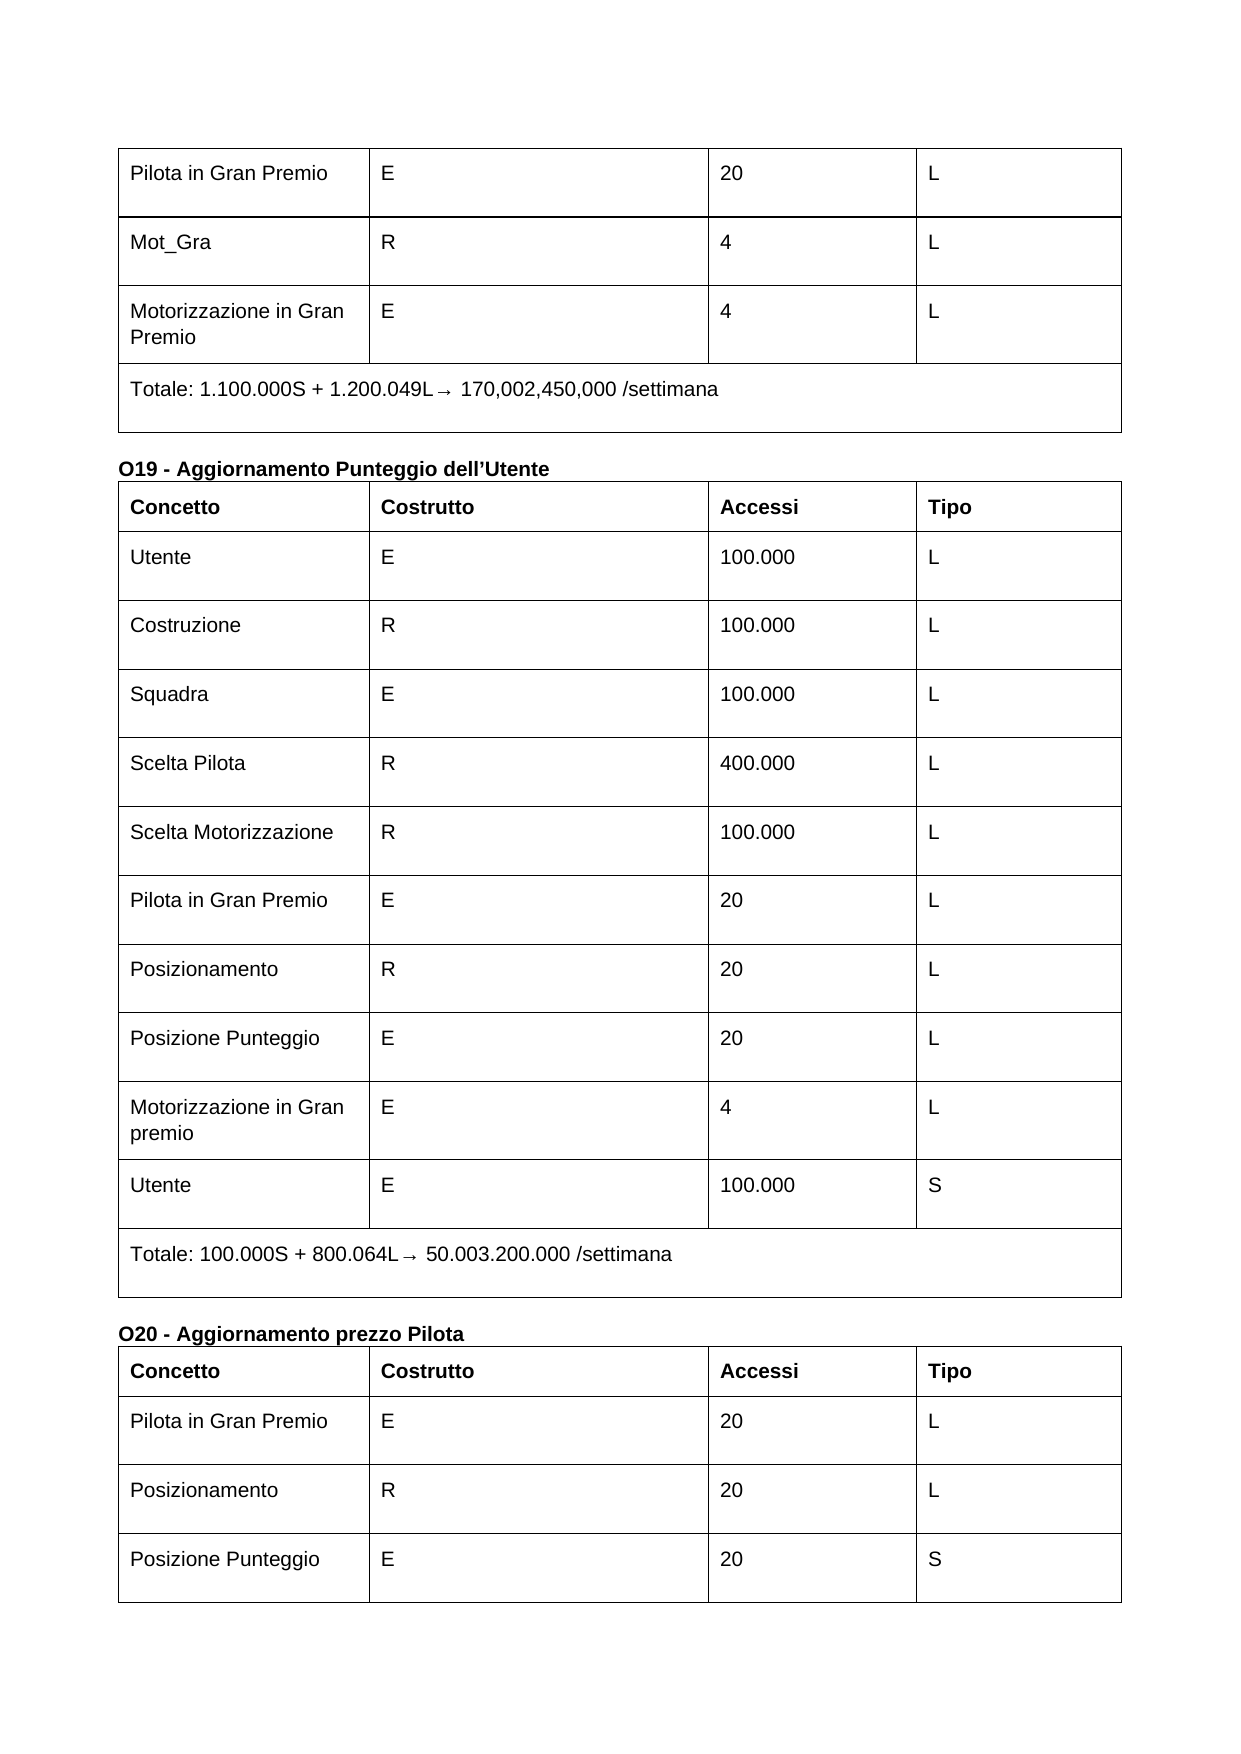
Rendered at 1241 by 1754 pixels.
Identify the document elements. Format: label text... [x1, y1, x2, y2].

table_cell L [917, 532, 1121, 600]
table_cell 4 [709, 286, 916, 363]
text O19 - Aggiornamento Punteggio dell’Utente [118, 457, 1122, 481]
table_cell E [370, 149, 708, 216]
table_cell E [370, 876, 708, 943]
table_cell E [370, 1082, 708, 1159]
table_cell 20 [709, 876, 916, 943]
table_cell R [370, 807, 708, 875]
table_cell 400.000 [709, 738, 916, 806]
table_cell L [917, 1465, 1121, 1533]
table_header Costrutto [370, 482, 708, 531]
table_cell Scelta Motorizzazione [119, 807, 369, 875]
table_cell L [917, 738, 1121, 806]
table_cell L [917, 945, 1121, 1012]
table_cell E [370, 1013, 708, 1081]
table_cell Utente [119, 1160, 369, 1228]
table_cell Costruzione [119, 601, 369, 668]
table_cell R [370, 601, 708, 668]
text O20 - Aggiornamento prezzo Pilota [118, 1322, 1122, 1346]
table_cell 100.000 [709, 807, 916, 875]
table_cell Posizionamento [119, 1465, 369, 1533]
table_cell Utente [119, 532, 369, 600]
table_cell L [917, 876, 1121, 943]
table_cell Posizione Punteggio [119, 1534, 369, 1602]
table_cell L [917, 149, 1121, 216]
table_header Tipo [917, 1347, 1121, 1396]
table_cell E [370, 286, 708, 363]
table_cell L [917, 601, 1121, 668]
table_cell 20 [709, 1397, 916, 1464]
table_cell E [370, 670, 708, 737]
table_cell 4 [709, 1082, 916, 1159]
table_cell 20 [709, 149, 916, 216]
table_cell 20 [709, 1465, 916, 1533]
table_cell Squadra [119, 670, 369, 737]
table_cell Posizionamento [119, 945, 369, 1012]
table_header Concetto [119, 482, 369, 531]
table_header Concetto [119, 1347, 369, 1396]
table_cell R [370, 738, 708, 806]
table_cell 100.000 [709, 532, 916, 600]
table_cell L [917, 286, 1121, 363]
table_cell E [370, 1534, 708, 1602]
table_cell 100.000 [709, 670, 916, 737]
table_cell 20 [709, 1013, 916, 1081]
table_cell S [917, 1160, 1121, 1228]
table_cell Mot_Gra [119, 218, 369, 285]
table_cell 20 [709, 1534, 916, 1602]
table_cell Motorizzazione in Gran premio [119, 1082, 369, 1159]
table_cell 4 [709, 218, 916, 285]
table_header Accessi [709, 1347, 916, 1396]
table_cell E [370, 1397, 708, 1464]
table_cell R [370, 218, 708, 285]
table_cell Scelta Pilota [119, 738, 369, 806]
table_cell R [370, 945, 708, 1012]
table_cell Totale: 1.100.000S + 1.200.049L→ 170,002,450,000 /settimana [119, 364, 1121, 432]
table_cell Posizione Punteggio [119, 1013, 369, 1081]
table_cell L [917, 1397, 1121, 1464]
table_cell L [917, 807, 1121, 875]
table_cell L [917, 218, 1121, 285]
table_cell 20 [709, 945, 916, 1012]
table_cell Pilota in Gran Premio [119, 876, 369, 943]
table_cell 100.000 [709, 1160, 916, 1228]
table_cell E [370, 1160, 708, 1228]
table_cell Pilota in Gran Premio [119, 149, 369, 216]
table_cell L [917, 1082, 1121, 1159]
table_cell Totale: 100.000S + 800.064L→ 50.003.200.000 /settimana [119, 1229, 1121, 1297]
table_header Costrutto [370, 1347, 708, 1396]
table_cell Pilota in Gran Premio [119, 1397, 369, 1464]
table_cell Motorizzazione in Gran Premio [119, 286, 369, 363]
table_cell S [917, 1534, 1121, 1602]
table_cell R [370, 1465, 708, 1533]
table_header Accessi [709, 482, 916, 531]
table_cell E [370, 532, 708, 600]
table_cell L [917, 670, 1121, 737]
table_header Tipo [917, 482, 1121, 531]
table_cell L [917, 1013, 1121, 1081]
table_cell 100.000 [709, 601, 916, 668]
